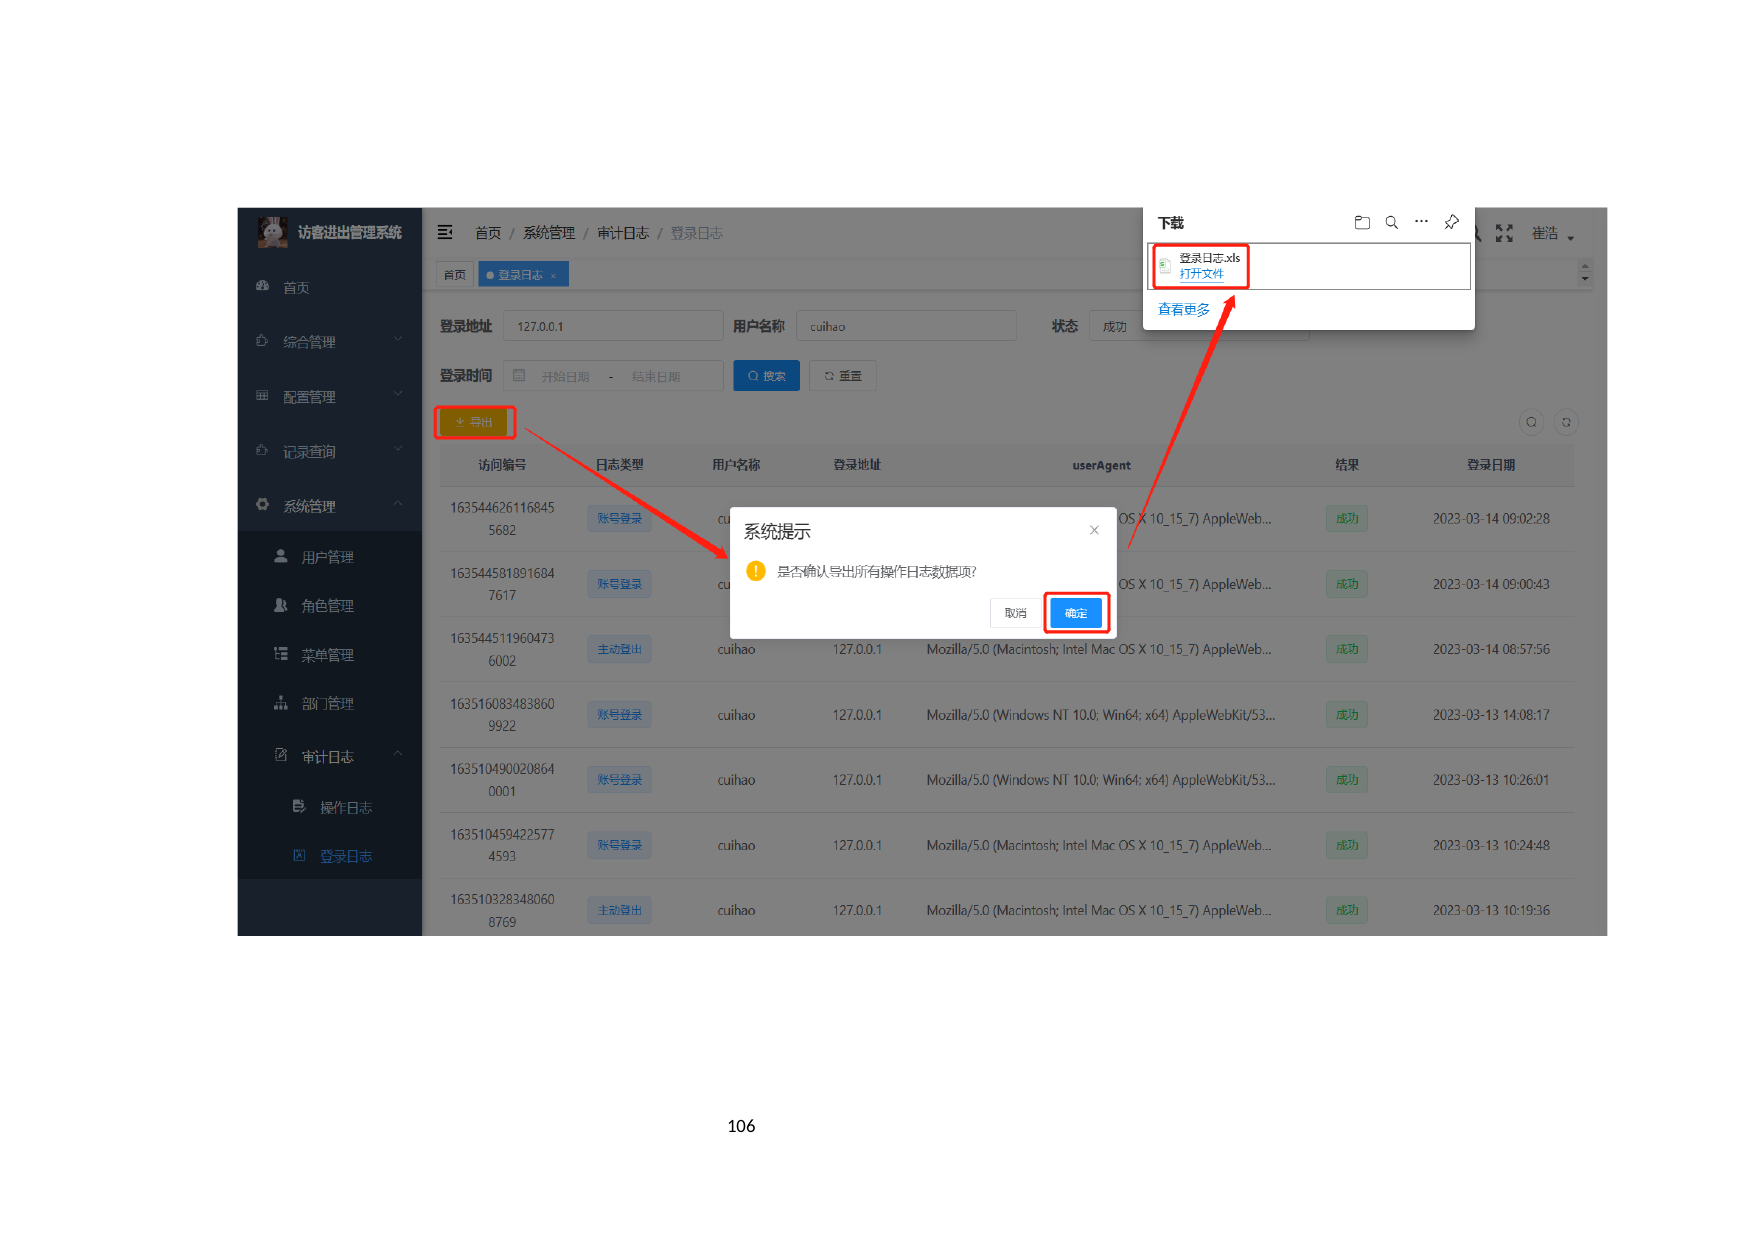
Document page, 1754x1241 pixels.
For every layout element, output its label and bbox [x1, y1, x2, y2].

picture [237, 207, 1608, 936]
